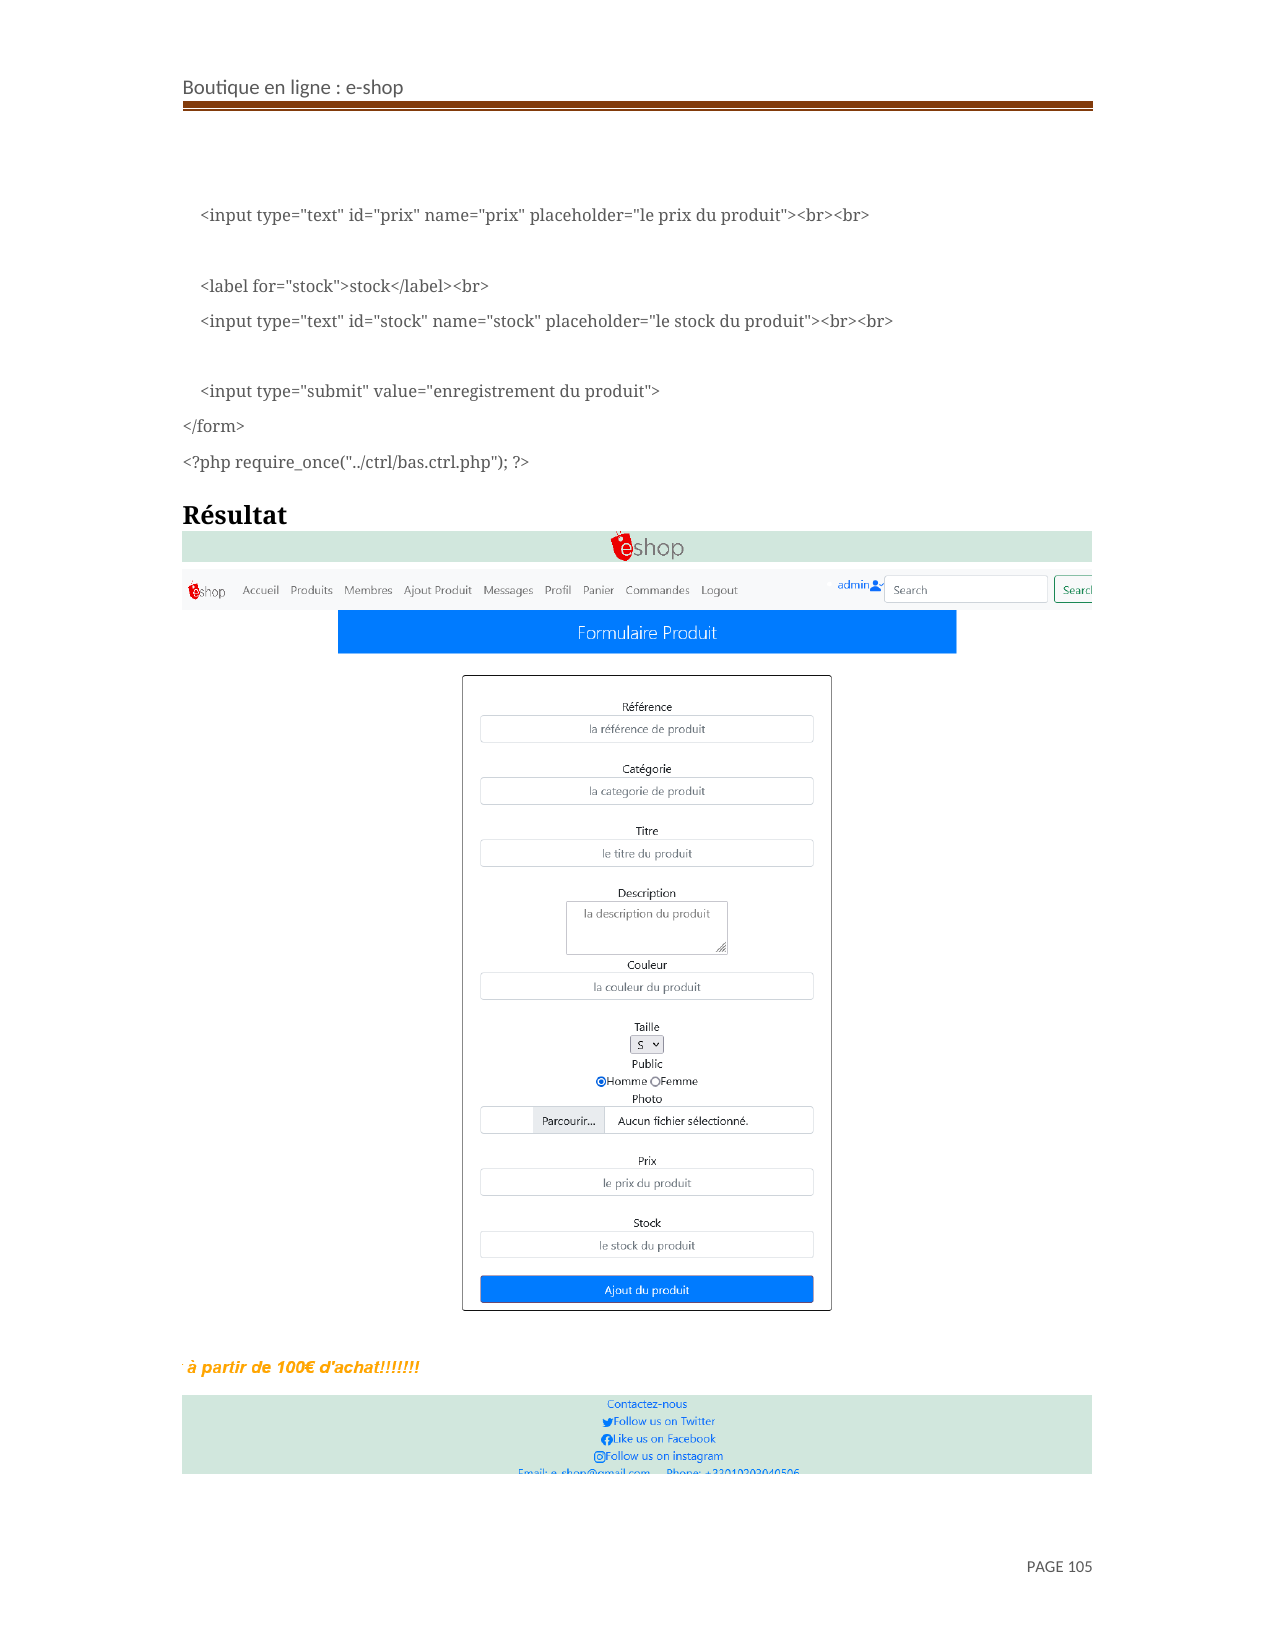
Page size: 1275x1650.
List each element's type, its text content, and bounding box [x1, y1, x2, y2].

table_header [183, 191, 1275, 485]
picture [182, 531, 1092, 1474]
